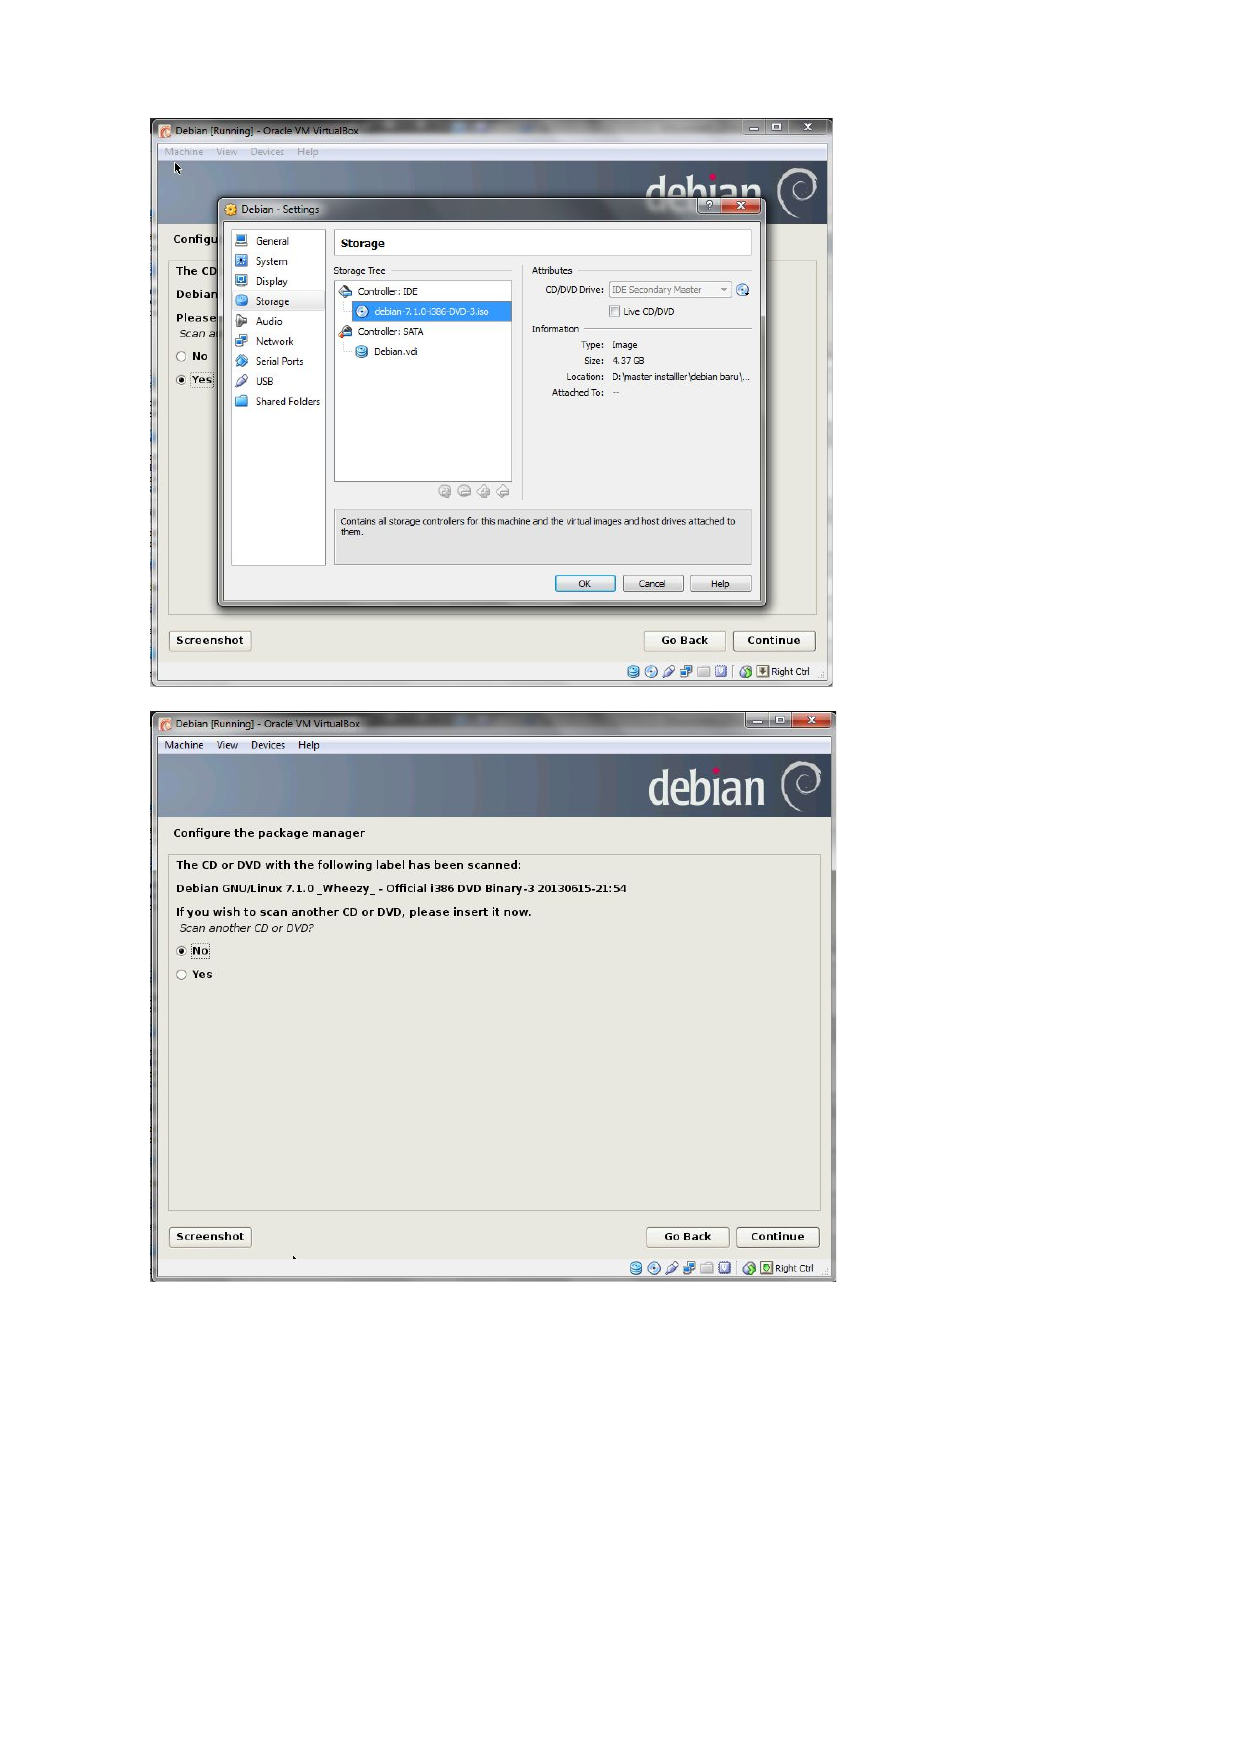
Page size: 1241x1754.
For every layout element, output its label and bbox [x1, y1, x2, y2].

picture [150, 118, 833, 687]
picture [150, 711, 837, 1282]
